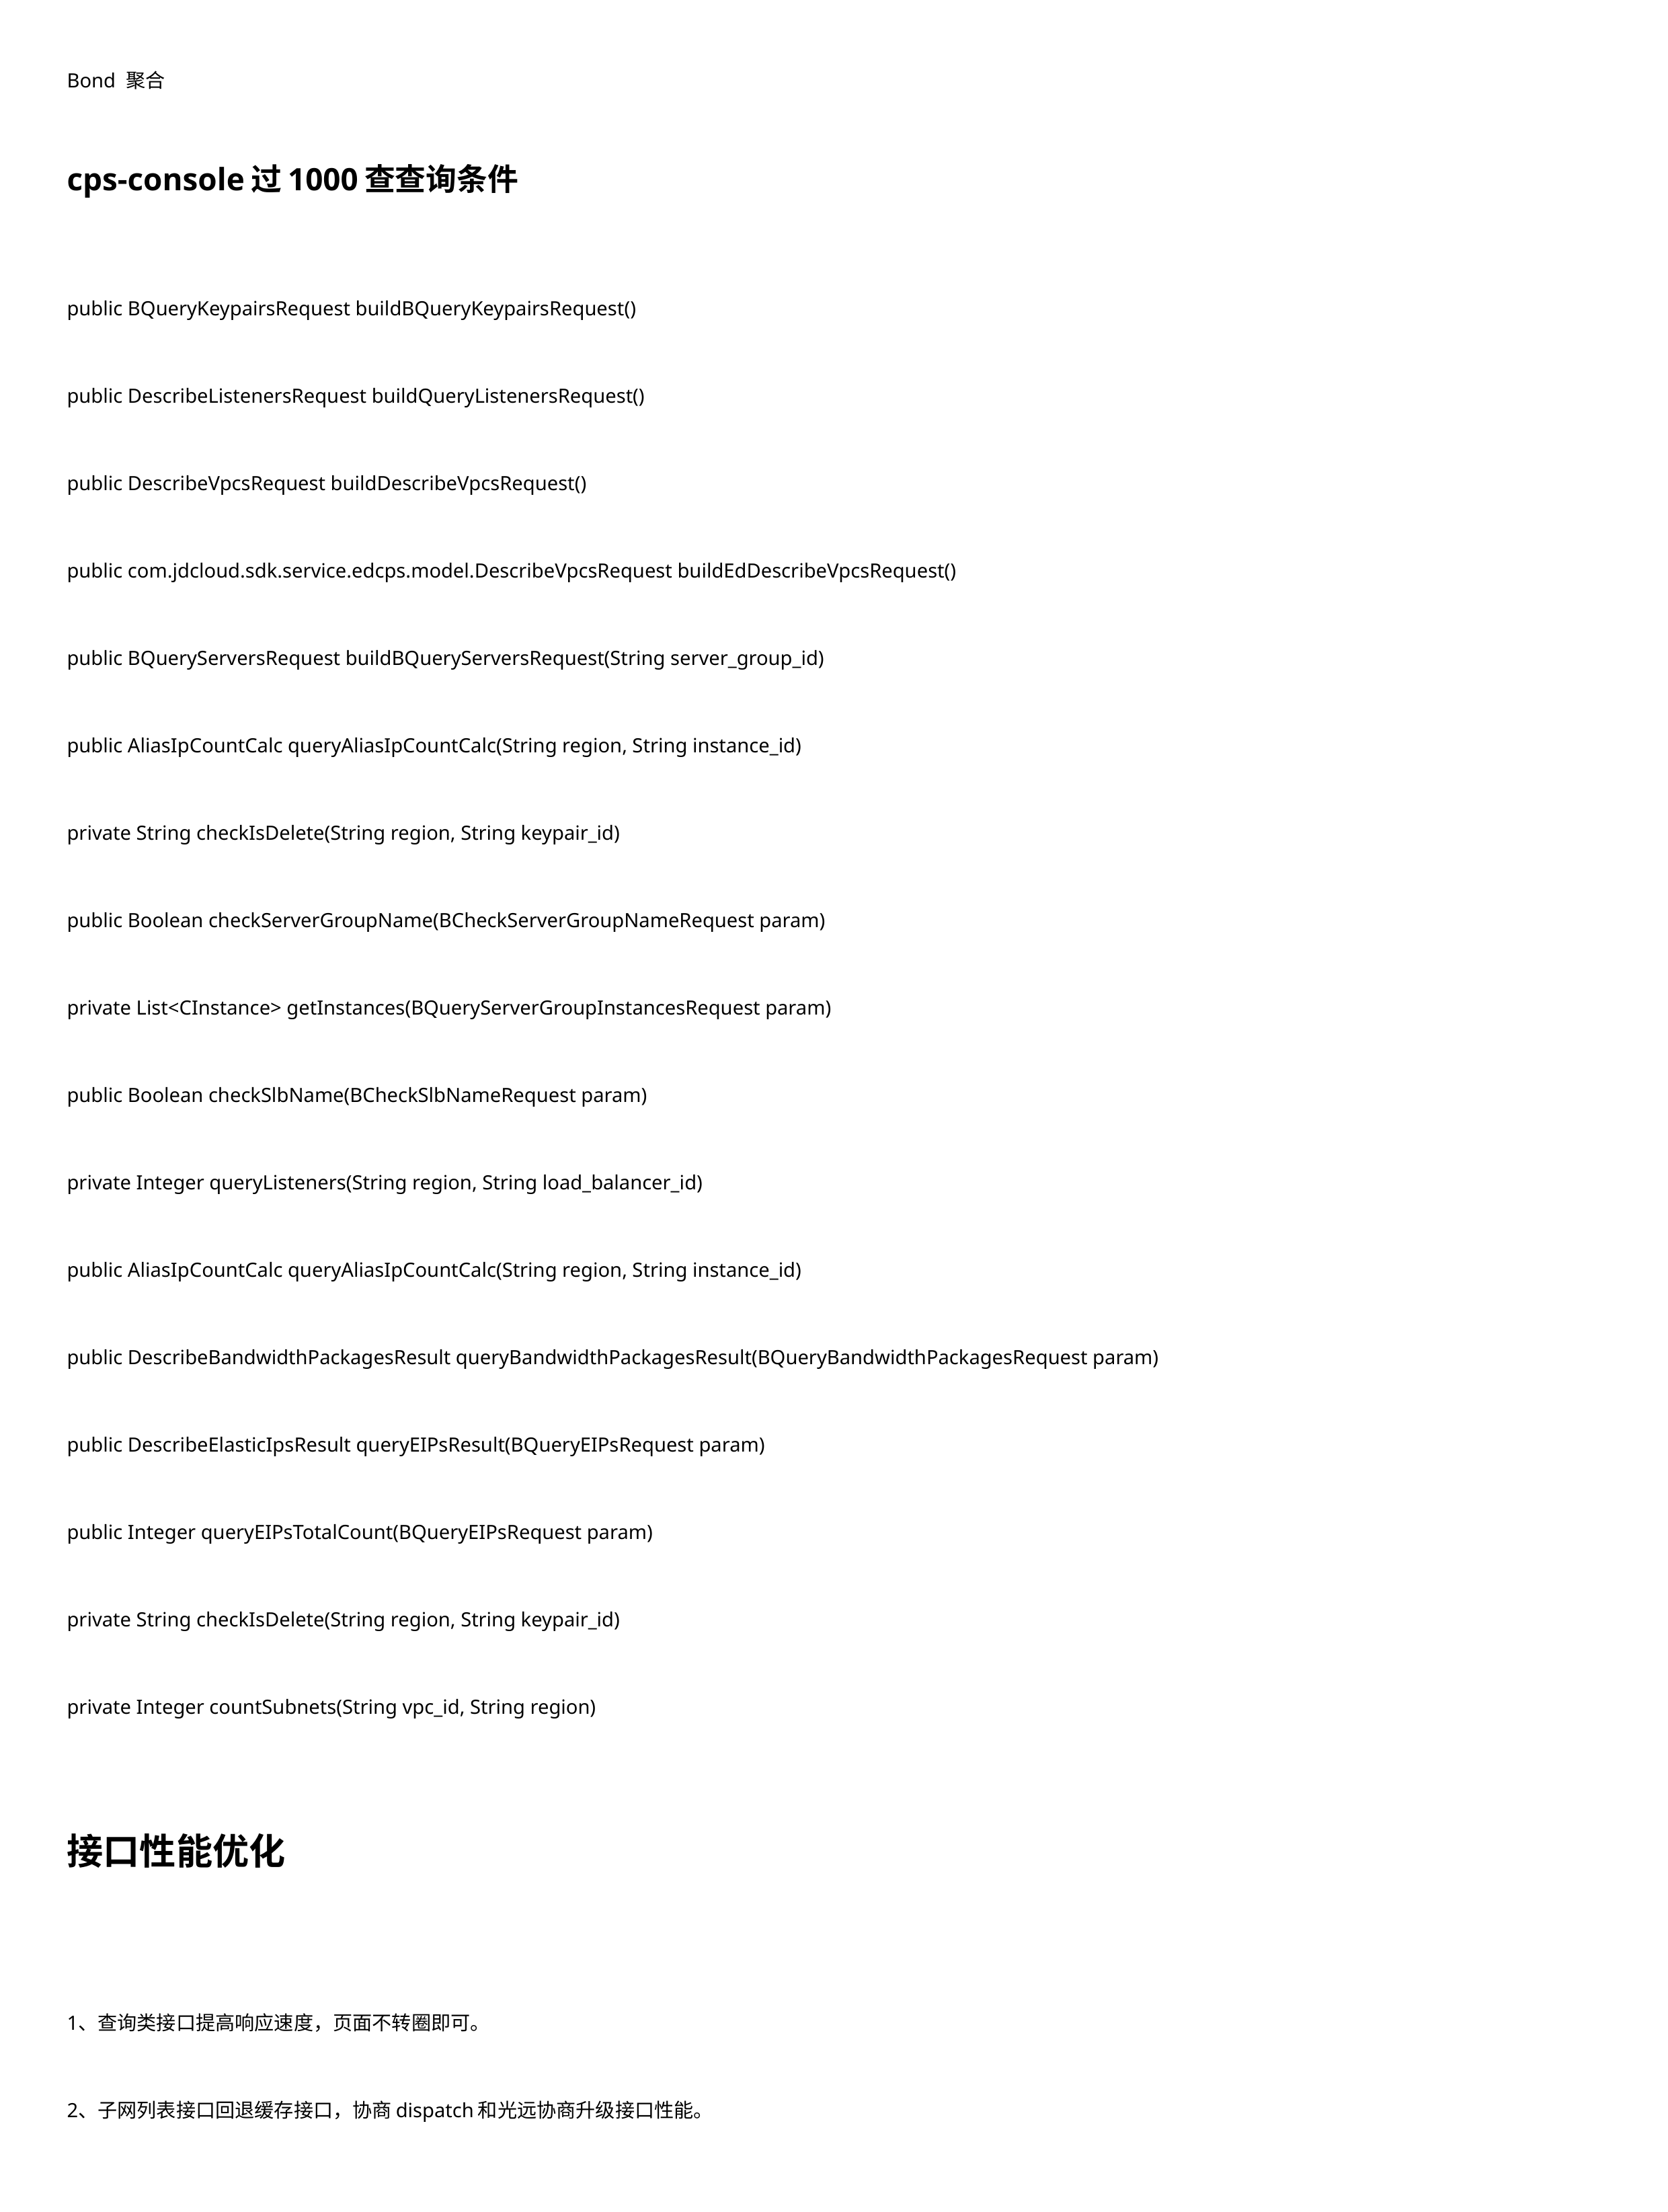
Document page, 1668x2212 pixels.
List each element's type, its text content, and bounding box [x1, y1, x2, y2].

text private List<CInstance> getInstances(BQueryServerGroupInstancesRequest param) [67, 986, 1617, 1029]
text public AliasIpCountCalc queryAliasIpCountCalc(String region, String instance_id) [67, 1248, 1617, 1292]
text public BQueryServersRequest buildBQueryServersRequest(String server_group_id) [67, 636, 1617, 680]
text private Integer countSubnets(String vpc_id, String region) [67, 1685, 1617, 1729]
text 接口性能优化 [67, 1816, 1617, 1881]
text private Integer queryListeners(String region, String load_balancer_id) [67, 1160, 1617, 1204]
text public DescribeVpcsRequest buildDescribeVpcsRequest() [67, 461, 1617, 505]
text public Boolean checkSlbName(BCheckSlbNameRequest param) [67, 1073, 1617, 1117]
text private String checkIsDelete(String region, String keypair_id) [67, 1597, 1617, 1641]
text 2、子网列表接口回退缓存接口，协商dispatch和光远协商升级接口性能。 [67, 2087, 1617, 2131]
text private String checkIsDelete(String region, String keypair_id) [67, 811, 1617, 855]
text public Integer queryEIPsTotalCount(BQueryEIPsRequest param) [67, 1510, 1617, 1554]
text public DescribeListenersRequest buildQueryListenersRequest() [67, 374, 1617, 418]
text Bond 聚合 [67, 57, 1617, 101]
text cps-console过1000查查询条件 [67, 145, 1617, 210]
text 1、查询类接口提高响应速度，页面不转圈即可。 [67, 2000, 1617, 2043]
text public AliasIpCountCalc queryAliasIpCountCalc(String region, String instance_id) [67, 723, 1617, 767]
text public com.jdcloud.sdk.service.edcps.model.DescribeVpcsRequest buildEdDescribeVpcsRequest() [67, 549, 1617, 592]
text public DescribeBandwidthPackagesResult queryBandwidthPackagesResult(BQueryBandwidthPackagesRequest param) [67, 1335, 1617, 1379]
text public BQueryKeypairsRequest buildBQueryKeypairsRequest() [67, 286, 1617, 330]
text public DescribeElasticIpsResult queryEIPsResult(BQueryEIPsRequest param) [67, 1423, 1617, 1466]
text public Boolean checkServerGroupName(BCheckServerGroupNameRequest param) [67, 898, 1617, 942]
